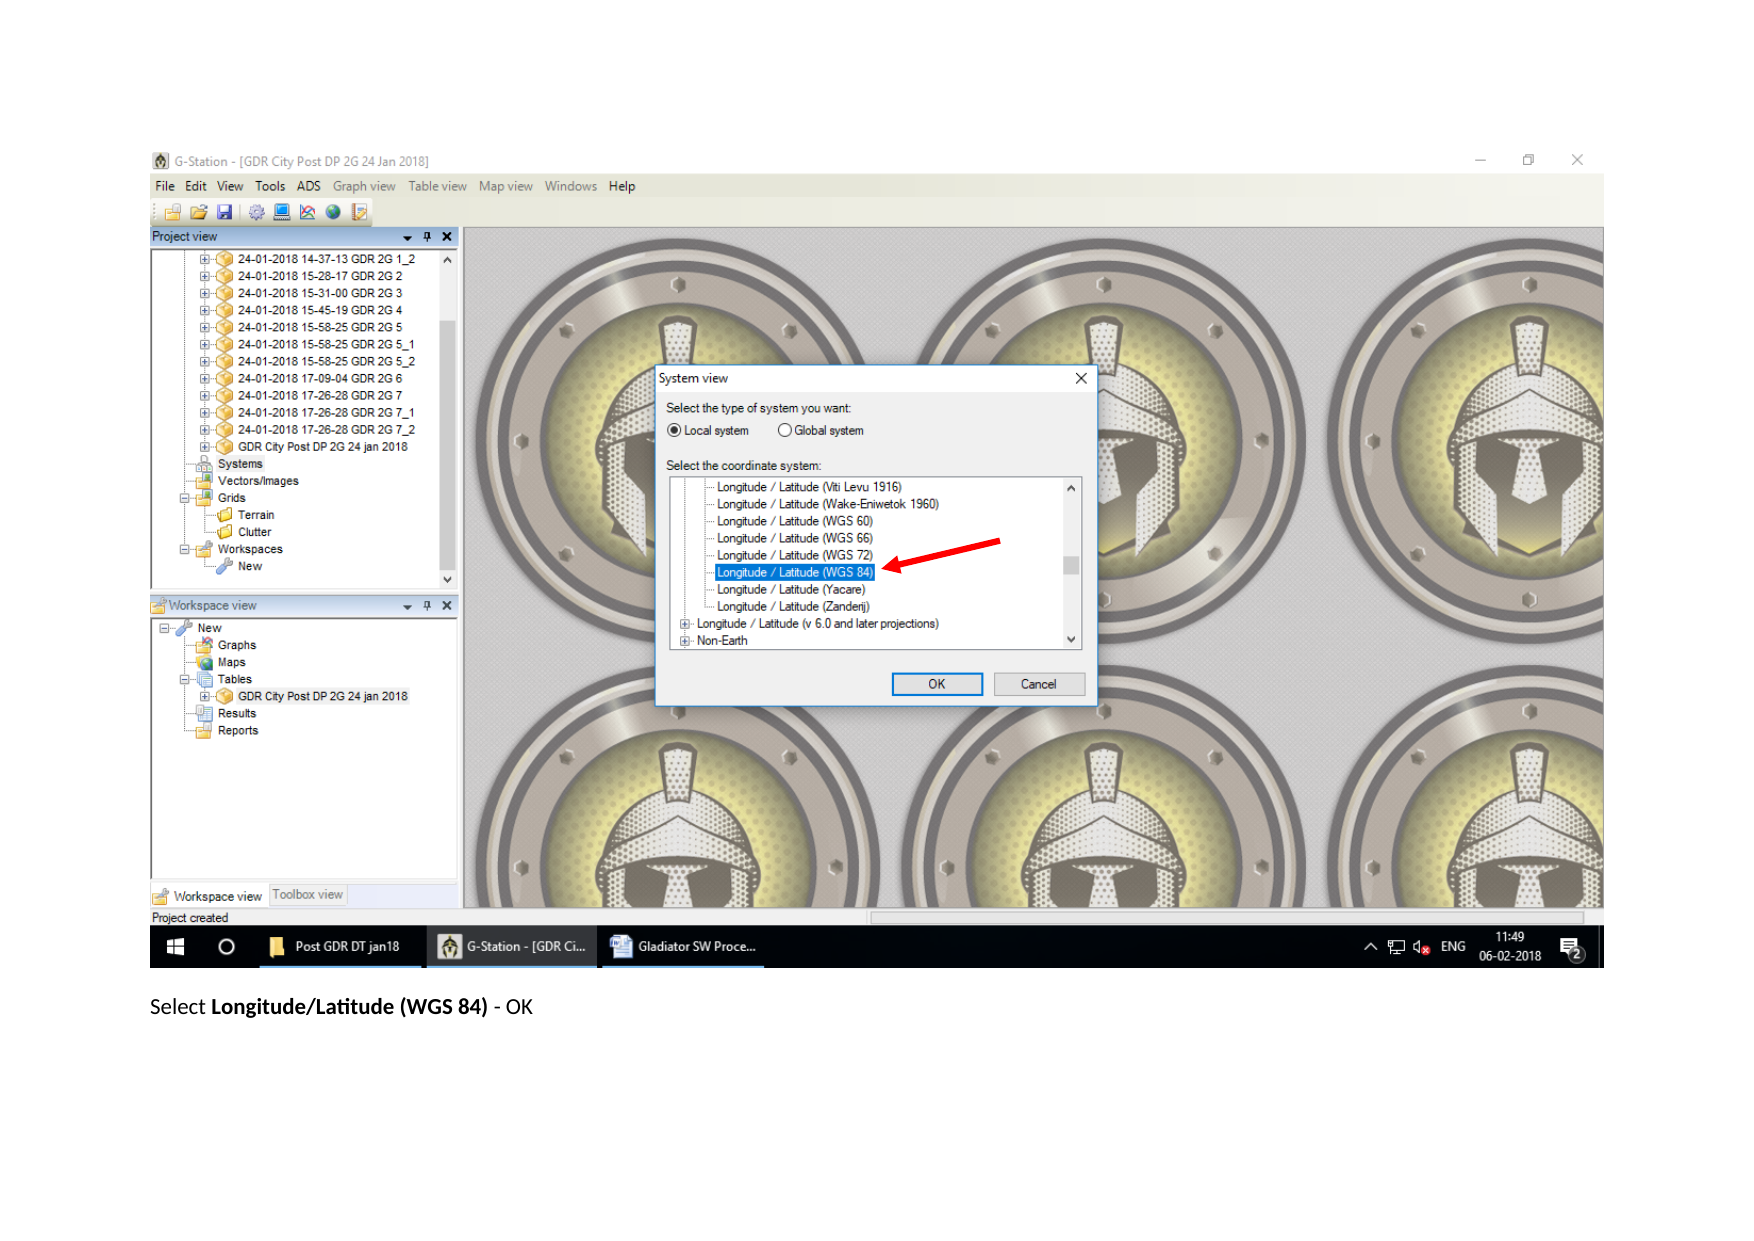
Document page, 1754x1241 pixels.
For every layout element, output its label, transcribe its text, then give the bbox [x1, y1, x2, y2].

text Select Longitude/Latitude (WGS 84) - OK [150, 992, 1604, 1020]
picture [150, 150, 1604, 968]
